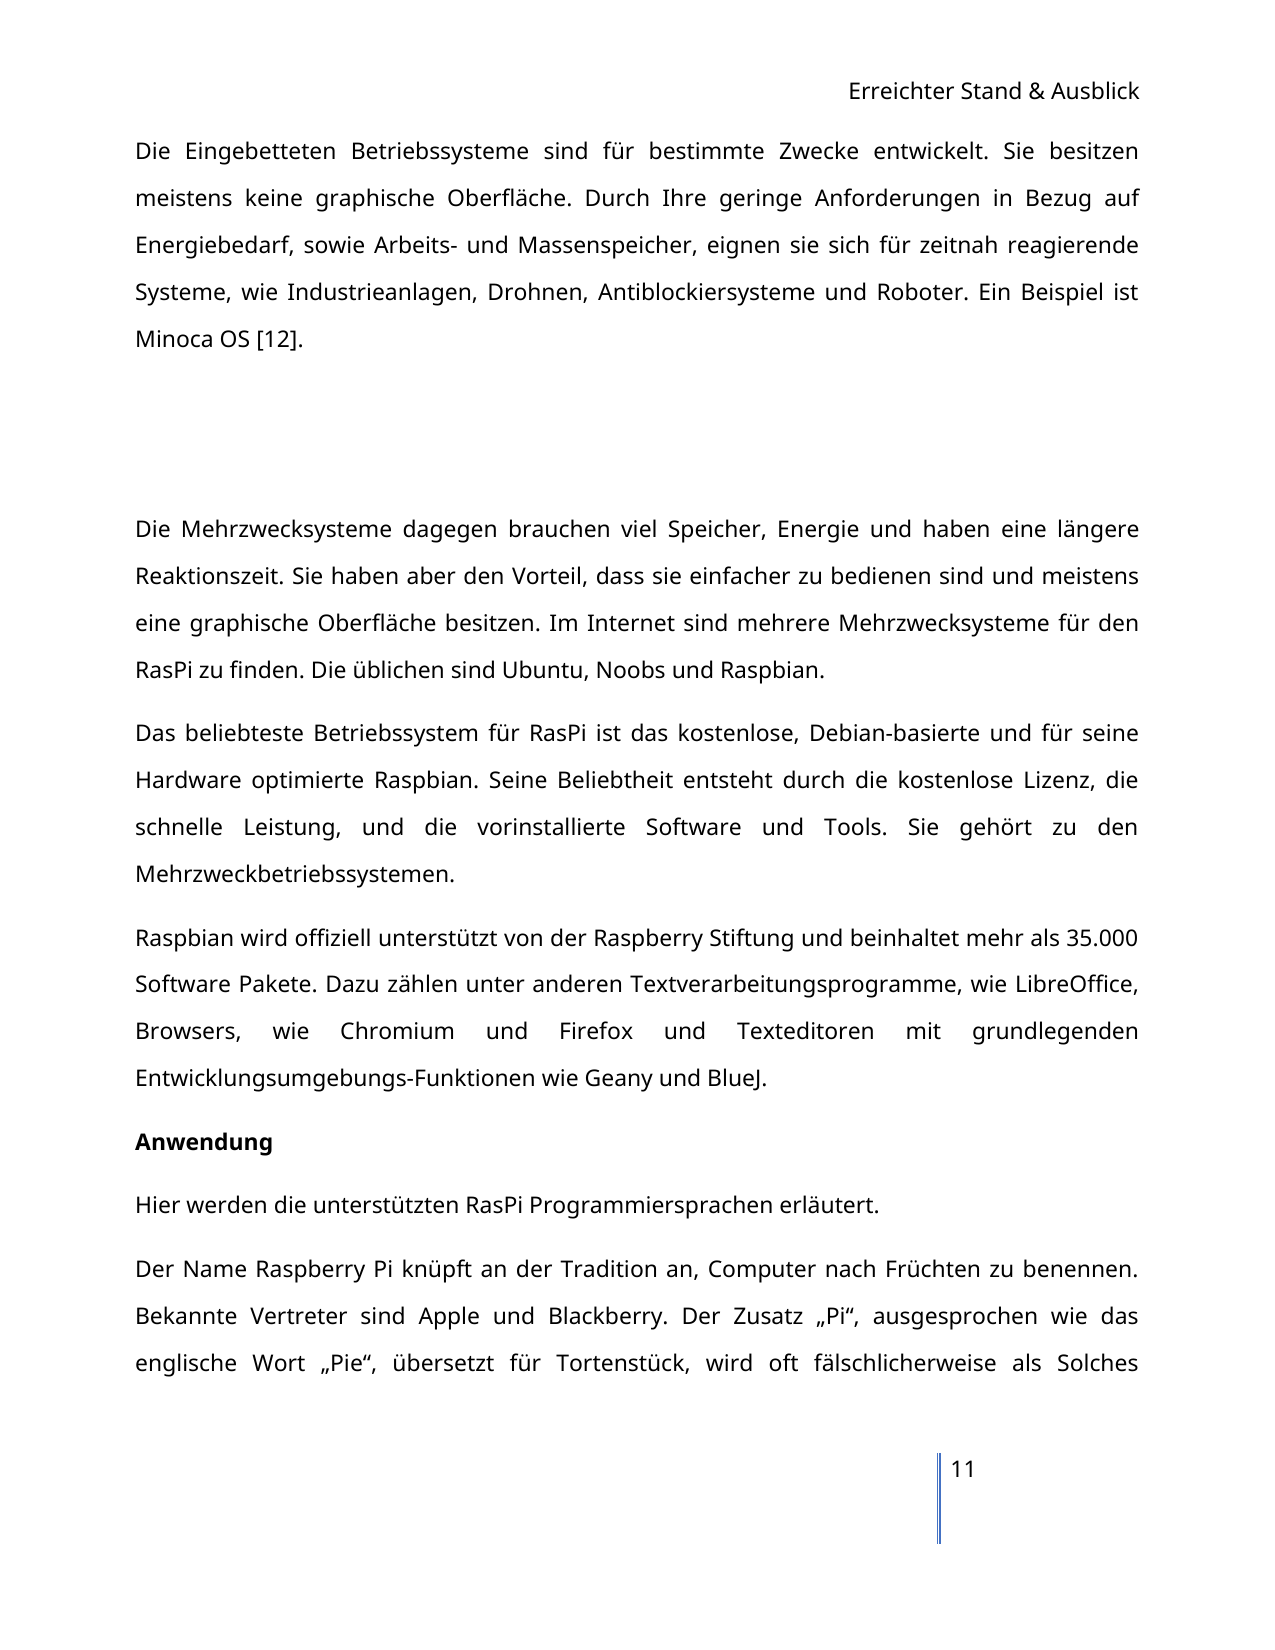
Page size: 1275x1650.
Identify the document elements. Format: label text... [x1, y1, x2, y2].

text Die Mehrzwecksysteme dagegen brauchen viel Speicher, Energie und haben eine längere Reaktionszeit. Sie haben aber den Vorteil, dass sie einfacher zu bedienen sind und meistens eine graphische Oberfläche besitzen. Im Internet sind mehrere Mehrzwecksysteme für den RasPi zu finden. Die üblichen sind Ubuntu, Noobs und Raspbian. [135, 513, 1140, 685]
text Das beliebteste Betriebssystem für RasPi ist das kostenlose, Debian-basierte und für seine Hardware optimierte Raspbian. Seine Beliebtheit entsteht durch die kostenlose Lizenz, die schnelle Leistung, und die vorinstallierte Software und Tools. Sie gehört zu den Mehrzweckbetriebssystemen. [135, 717, 1140, 889]
text Die Eingebetteten Betriebssysteme sind für bestimmte Zwecke entwickelt. Sie besitzen meistens keine graphische Oberfläche. Durch Ihre geringe Anforderungen in Bezug auf Energiebedarf, sowie Arbeits- und Massenspeicher, eignen sie sich für zeitnah reagierende Systeme, wie Industrieanlagen, Drohnen, Antiblockiersysteme und Roboter. Ein Beispiel ist Minoca OS . [135, 135, 1140, 354]
text Anwendung [135, 1126, 1140, 1157]
text Hier werden die unterstützten RasPi Programmiersprachen erläutert. [135, 1189, 1140, 1220]
text Raspbian wird offiziell unterstützt von der Raspberry Stiftung und beinhaltet mehr als 35.000 Software Pakete. Dazu zählen unter anderen Textverarbeitungsprogramme, wie LibreOffice, Browsers, wie Chromium und Firefox und Texteditoren mit grundlegenden Entwicklungsumgebungs-Funktionen wie Geany und BlueJ. [135, 921, 1140, 1093]
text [135, 1253, 1140, 1378]
